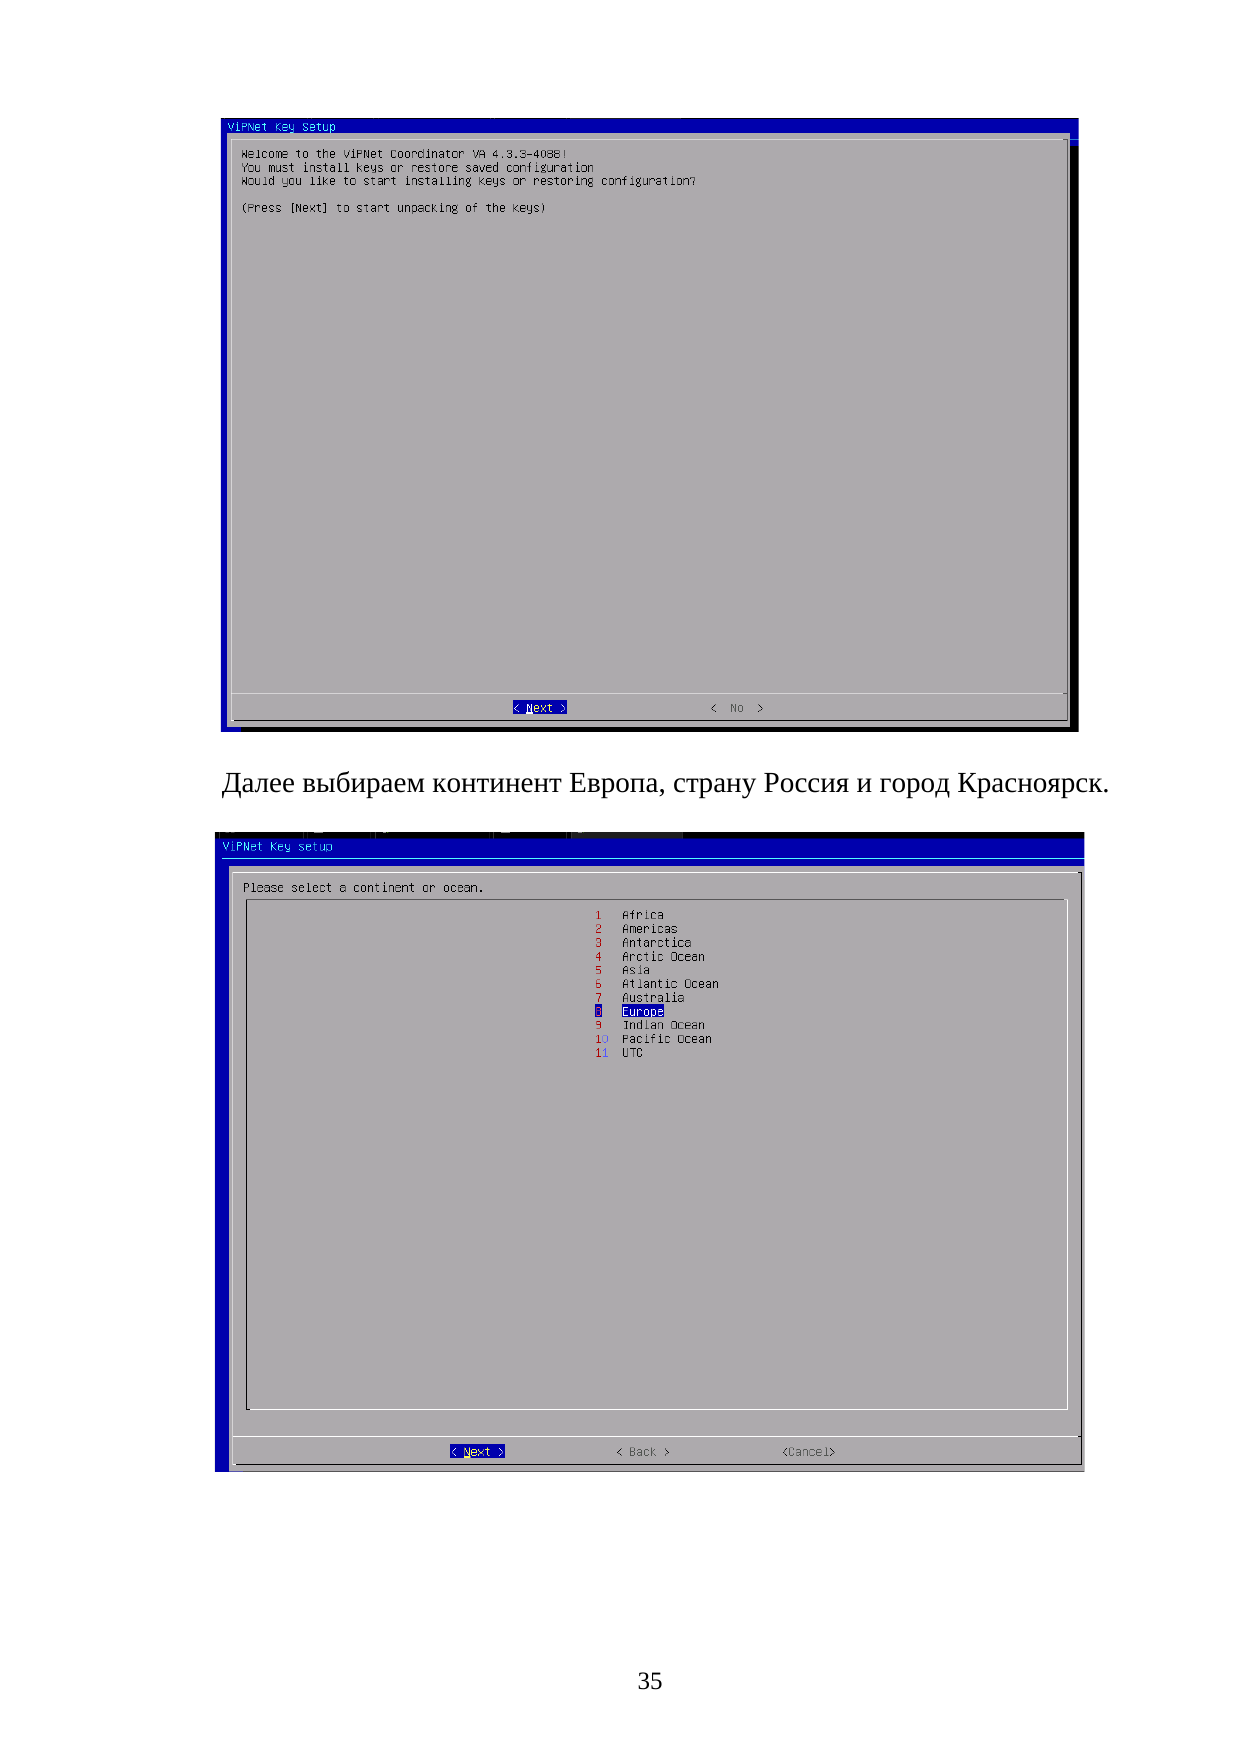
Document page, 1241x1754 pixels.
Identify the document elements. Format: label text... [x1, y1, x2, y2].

text Далее выбираем континент Европа, страну Россия и город Красноярск. [148, 766, 1152, 799]
picture [220, 118, 1079, 732]
picture [214, 832, 1085, 1472]
